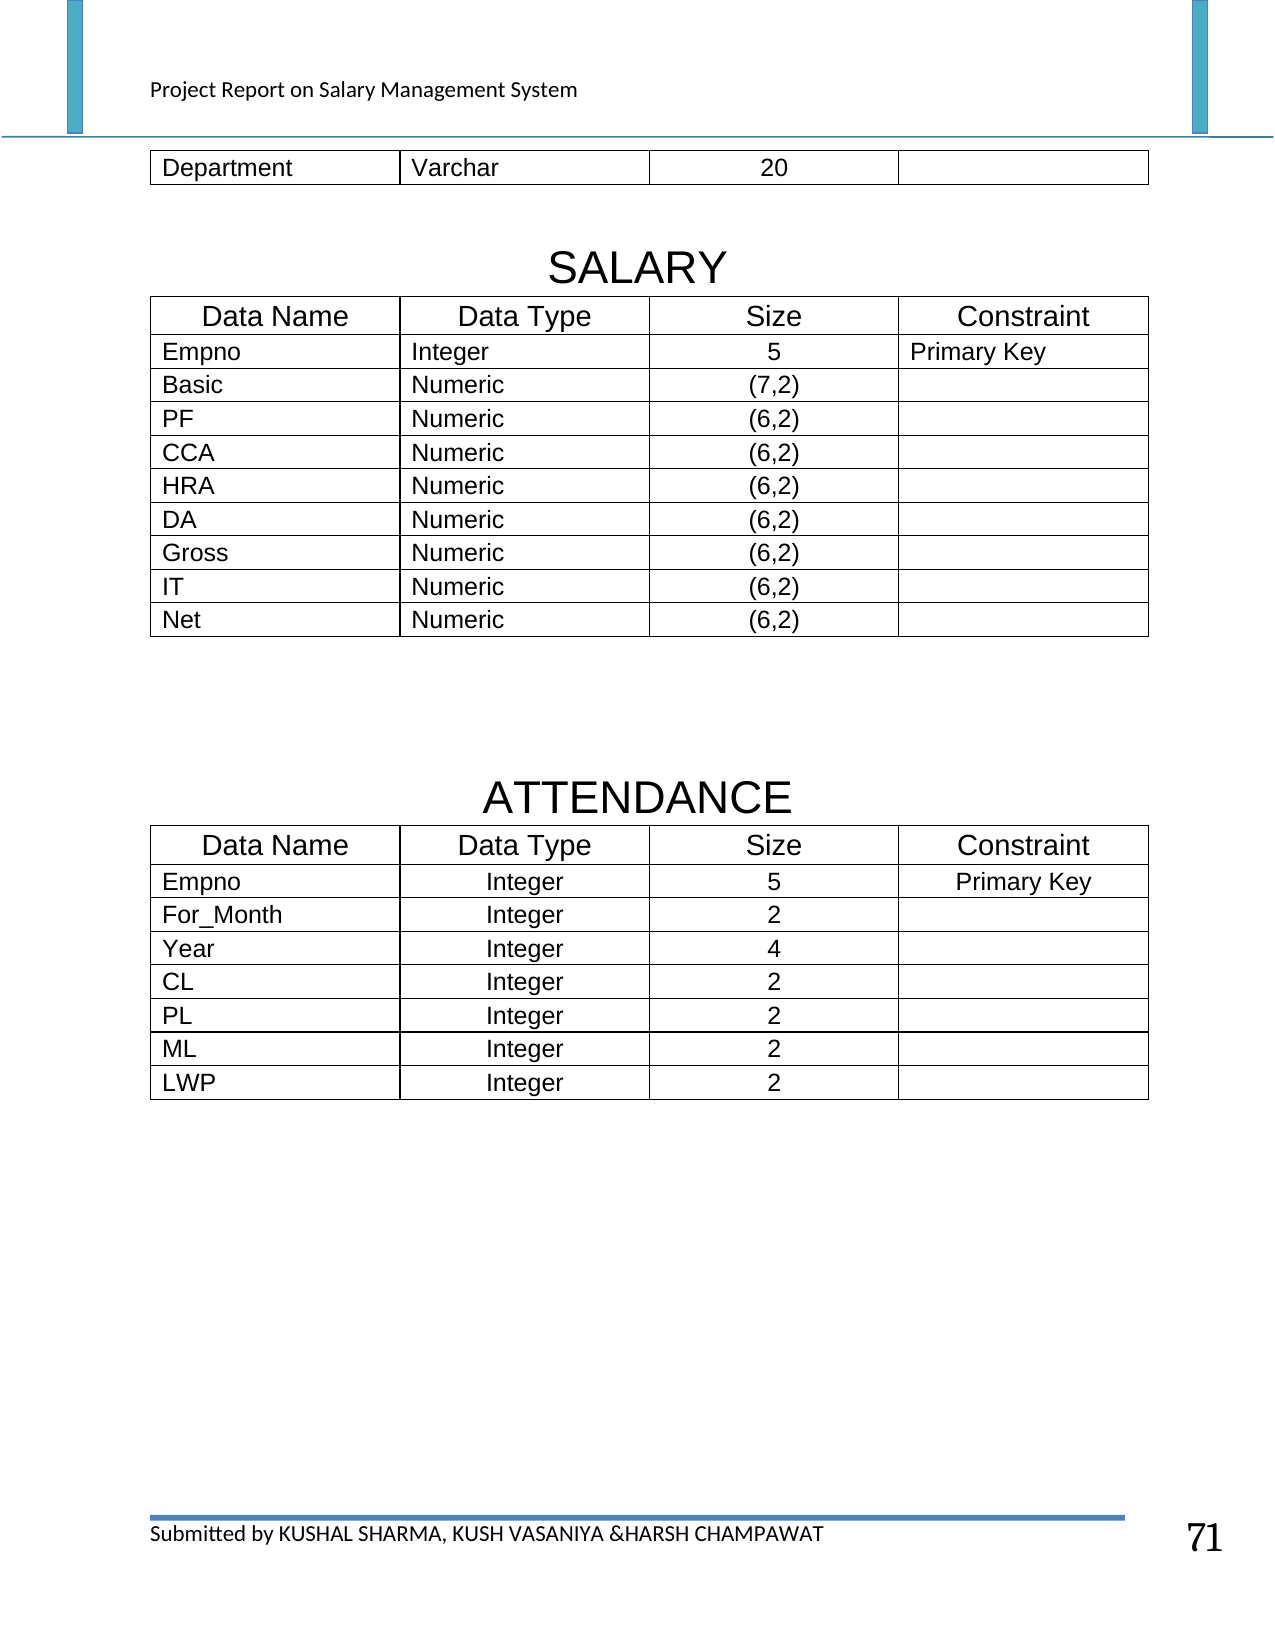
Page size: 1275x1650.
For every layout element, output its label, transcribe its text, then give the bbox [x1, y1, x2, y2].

table_cell (6,2) [650, 603, 898, 636]
table_cell Gross [151, 536, 399, 569]
table_cell [899, 469, 1148, 502]
table_cell Department [151, 151, 399, 183]
table_cell 2 [650, 1066, 898, 1098]
table_cell CL [151, 965, 399, 998]
table_cell DA [151, 503, 399, 535]
text ATTENDANCE [150, 771, 1125, 823]
table_header Data Name [151, 297, 399, 334]
table_header Size [650, 826, 898, 864]
table_cell Integer [401, 898, 649, 931]
table_cell 5 [650, 865, 898, 897]
table_cell HRA [151, 469, 399, 502]
table_cell Integer [401, 932, 649, 964]
table_cell (6,2) [650, 402, 898, 434]
table_cell [899, 503, 1148, 535]
table_cell [899, 536, 1148, 569]
table_cell Primary Key [899, 335, 1148, 367]
table_cell Integer [401, 865, 649, 897]
table_header Data Name [151, 826, 399, 864]
table_cell [899, 603, 1148, 636]
table_cell Empno [151, 335, 399, 367]
table_cell Integer [401, 1066, 649, 1098]
table_cell (6,2) [650, 536, 898, 569]
table_header Data Type [401, 826, 649, 864]
table_cell Integer [401, 965, 649, 998]
table_cell IT [151, 570, 399, 602]
table_cell (6,2) [650, 503, 898, 535]
table_cell [899, 1033, 1148, 1065]
table_cell Integer [401, 999, 649, 1031]
table_cell [899, 898, 1148, 931]
table_cell (7,2) [650, 369, 898, 401]
table_cell PL [151, 999, 399, 1031]
table_cell 2 [650, 999, 898, 1031]
table_cell For_Month [151, 898, 399, 931]
table_cell Net [151, 603, 399, 636]
table_cell PF [151, 402, 399, 434]
table_cell Numeric [401, 503, 649, 535]
table_cell Year [151, 932, 399, 964]
table_cell Varchar [401, 151, 649, 183]
table_cell Integer [401, 1033, 649, 1065]
table_cell [899, 402, 1148, 434]
table_cell Primary Key [899, 865, 1148, 897]
table_cell 20 [650, 151, 898, 183]
table_cell [899, 1066, 1148, 1098]
table_cell Numeric [401, 402, 649, 434]
table_cell [899, 999, 1148, 1031]
table_cell Empno [151, 865, 399, 897]
table_cell [899, 436, 1148, 468]
table_cell [899, 570, 1148, 602]
text SALARY [150, 241, 1125, 294]
table_cell Numeric [401, 469, 649, 502]
table_cell Basic [151, 369, 399, 401]
table_header Size [650, 297, 898, 334]
table_cell (6,2) [650, 436, 898, 468]
table_cell (6,2) [650, 469, 898, 502]
table_header Constraint [899, 826, 1148, 864]
table_cell Numeric [401, 603, 649, 636]
table_cell [899, 965, 1148, 998]
table_cell [899, 932, 1148, 964]
table_cell Numeric [401, 369, 649, 401]
table_cell 2 [650, 1033, 898, 1065]
table_cell Numeric [401, 436, 649, 468]
table_cell (6,2) [650, 570, 898, 602]
table_header Constraint [899, 297, 1148, 334]
table_cell 5 [650, 335, 898, 367]
table_cell [899, 369, 1148, 401]
table_cell LWP [151, 1066, 399, 1098]
table_cell Numeric [401, 536, 649, 569]
table_cell 4 [650, 932, 898, 964]
table_cell 2 [650, 898, 898, 931]
table_header Data Type [401, 297, 649, 334]
table_cell ML [151, 1033, 399, 1065]
table_cell CCA [151, 436, 399, 468]
table_cell Integer [401, 335, 649, 367]
table_cell [899, 151, 1148, 183]
table_cell 2 [650, 965, 898, 998]
table_cell Numeric [401, 570, 649, 602]
